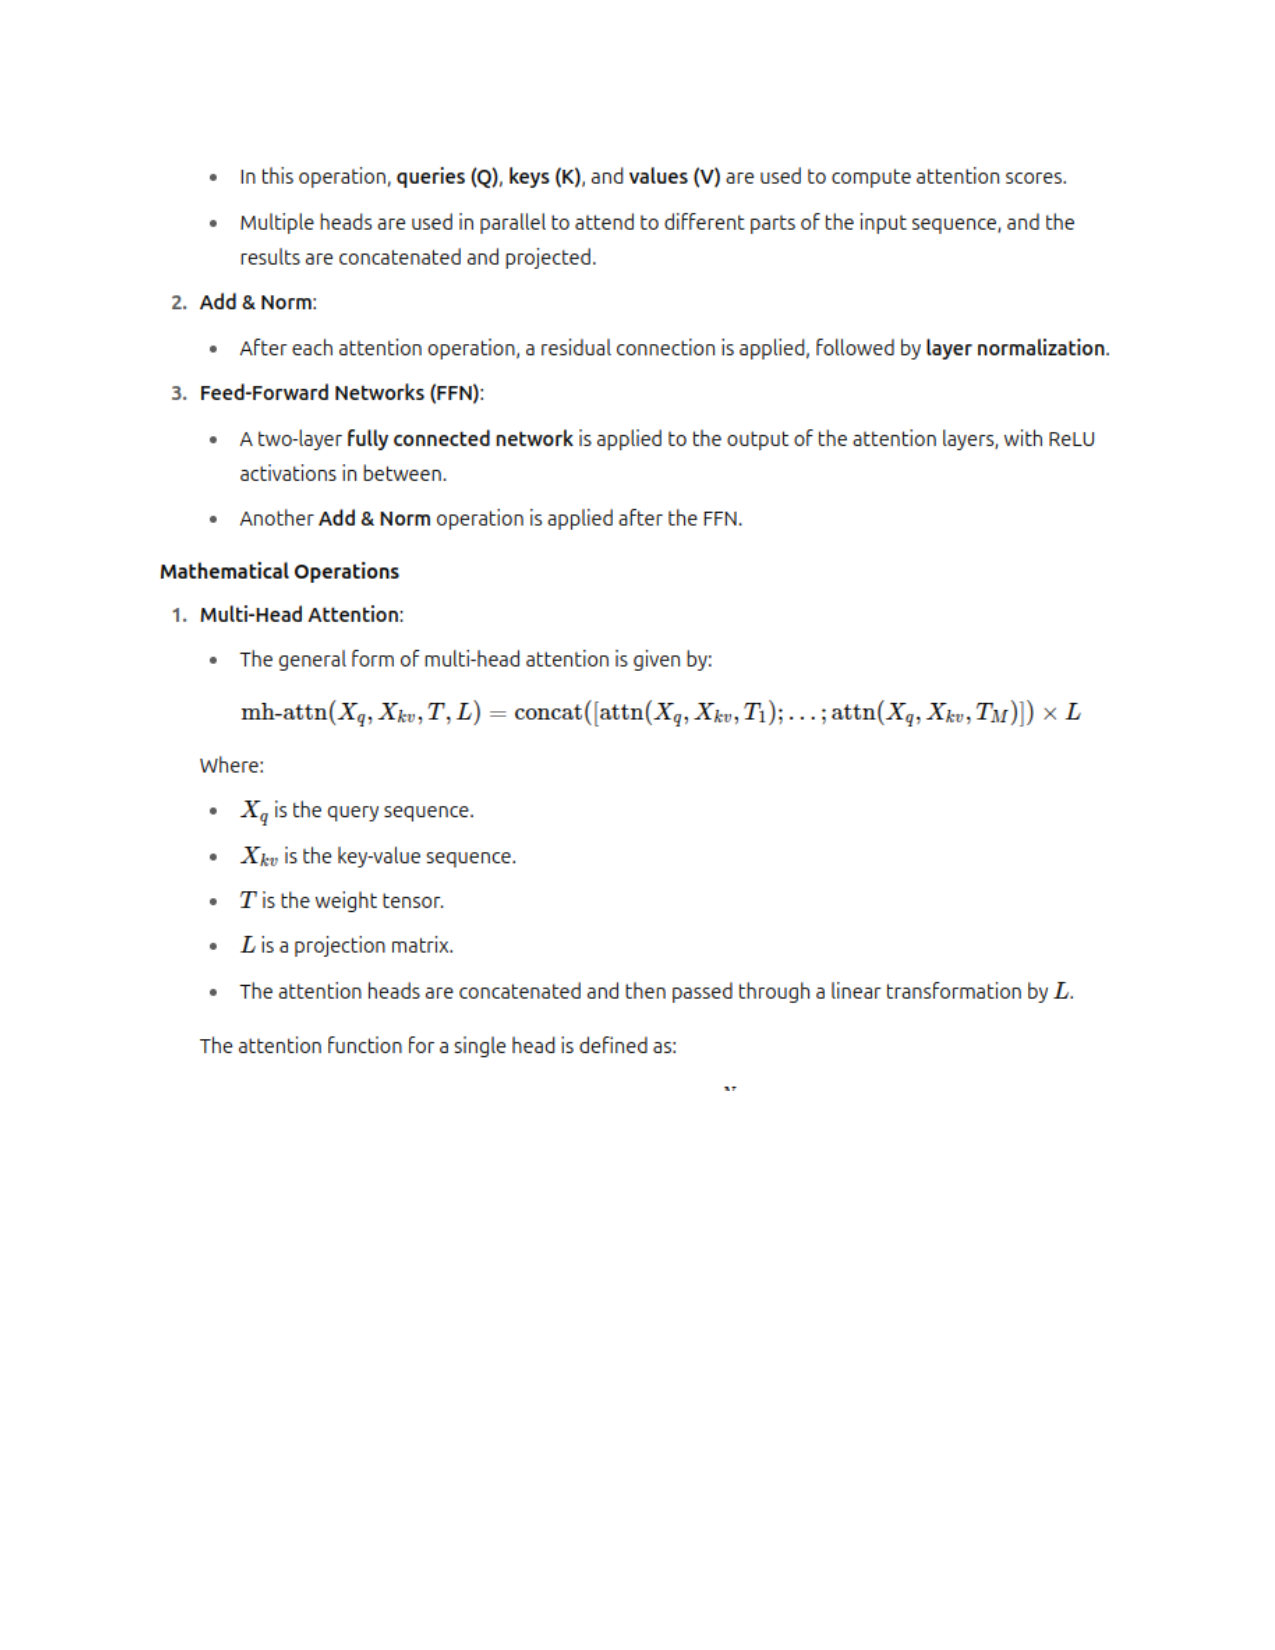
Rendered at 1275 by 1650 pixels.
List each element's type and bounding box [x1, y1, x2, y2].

picture [150, 150, 1125, 1091]
